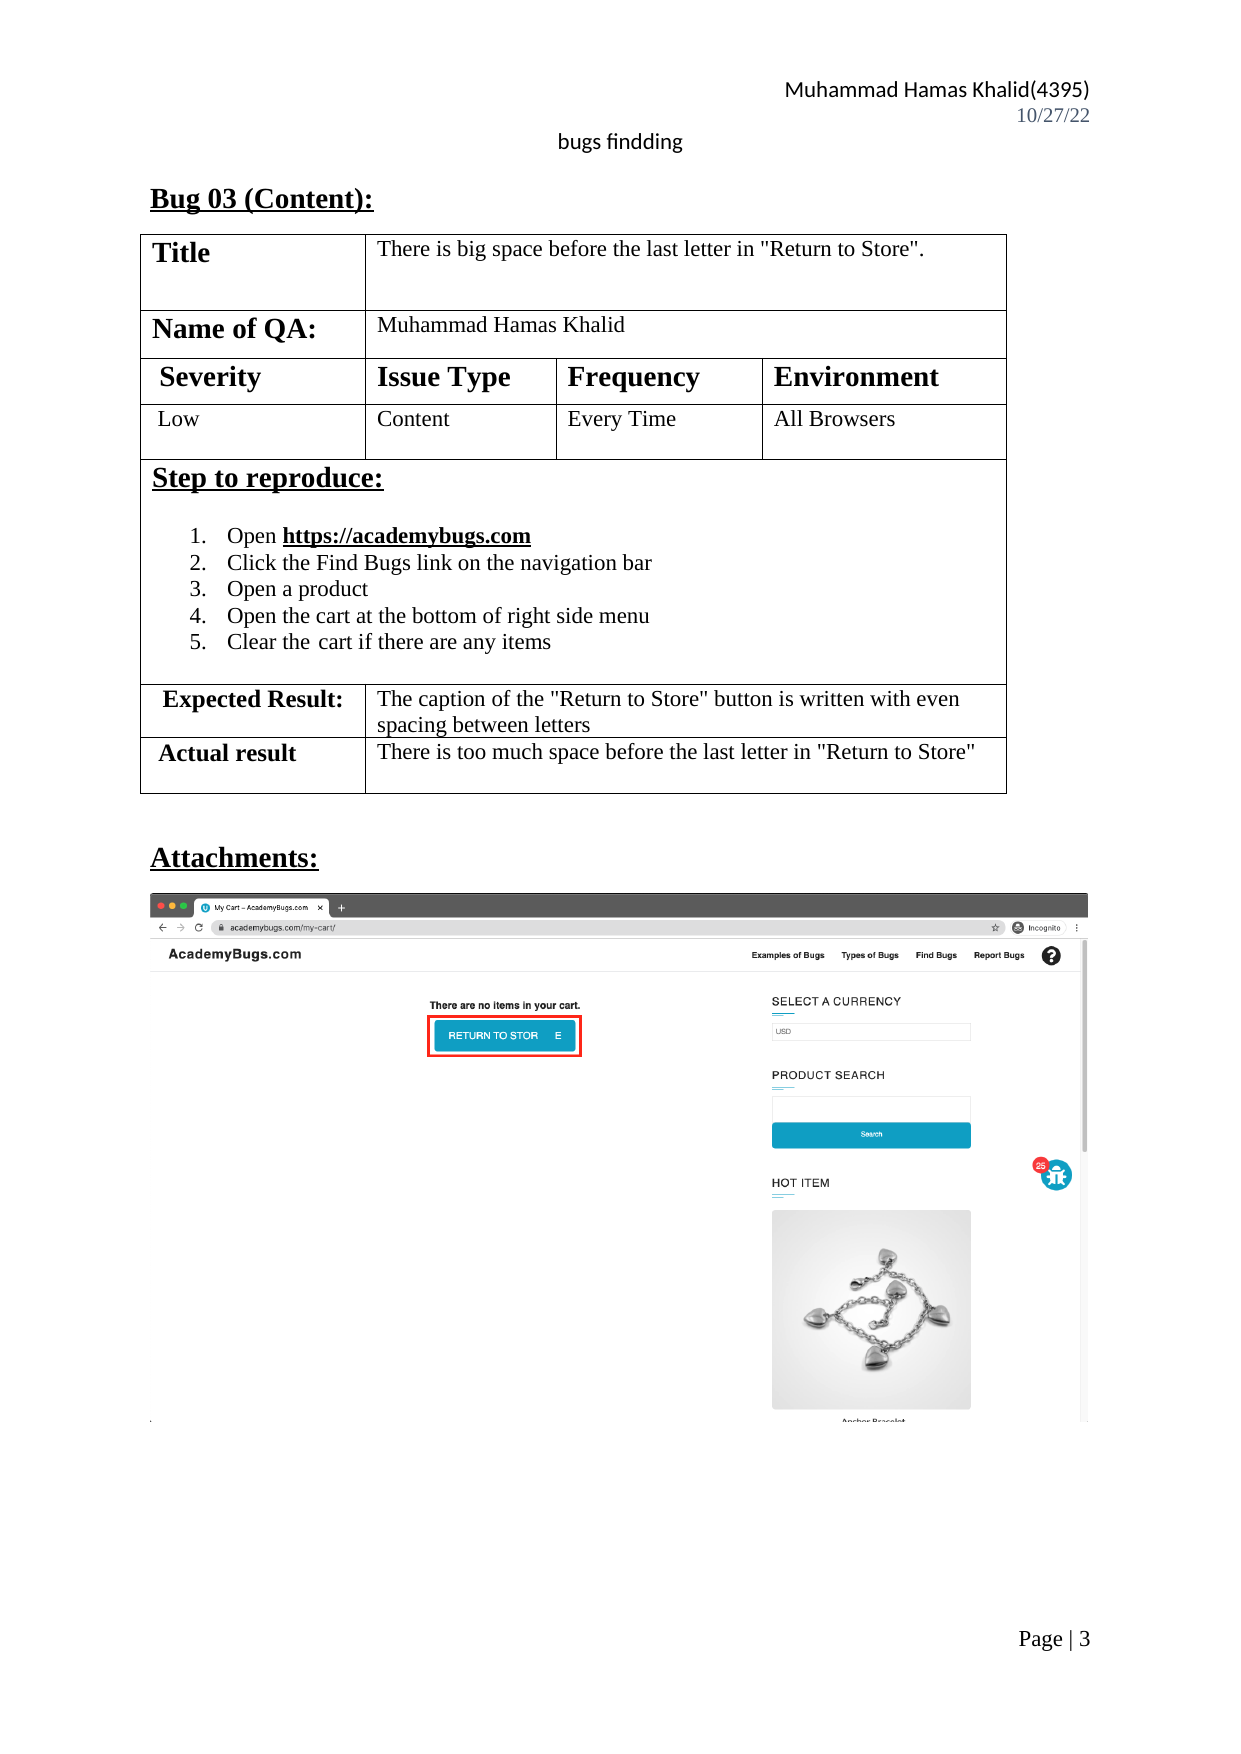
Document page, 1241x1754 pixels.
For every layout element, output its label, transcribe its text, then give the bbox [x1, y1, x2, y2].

table_cell Frequency [557, 359, 762, 404]
table_cell Every Time [557, 405, 762, 459]
table_cell The caption of the "Return to Store" button is written with even spacing between letters [591, 685, 1006, 737]
table_cell Severity [141, 359, 365, 404]
table_cell There is too much space before the last letter in "Return to Store" [366, 738, 1006, 792]
table_cell Low [141, 405, 365, 459]
table_cell Muhammad Hamas Khalid [366, 311, 1006, 358]
table_cell Content [366, 405, 556, 459]
table_header Title [141, 235, 365, 310]
table_cell Name of QA: [141, 311, 365, 358]
table_header There is big space before the last letter in "Return to Store". [366, 235, 1006, 310]
table_cell All Browsers [763, 405, 1006, 459]
table_cell Issue Type [366, 359, 556, 404]
table_cell Actual result [141, 738, 365, 792]
table_cell Step to reproduce: Open https://academybugs.com Click the Find Bugs link on the navigation bar Open a product Open the cart at the bottom of right side menu Clear the cart if there are any items [141, 460, 1006, 683]
table_cell Environment [763, 359, 1006, 404]
table_cell Expected Result: [141, 685, 365, 737]
picture [150, 893, 1088, 1422]
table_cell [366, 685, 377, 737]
text Attachments: [150, 840, 1090, 874]
text Bug 03 (Content): [150, 181, 1090, 215]
